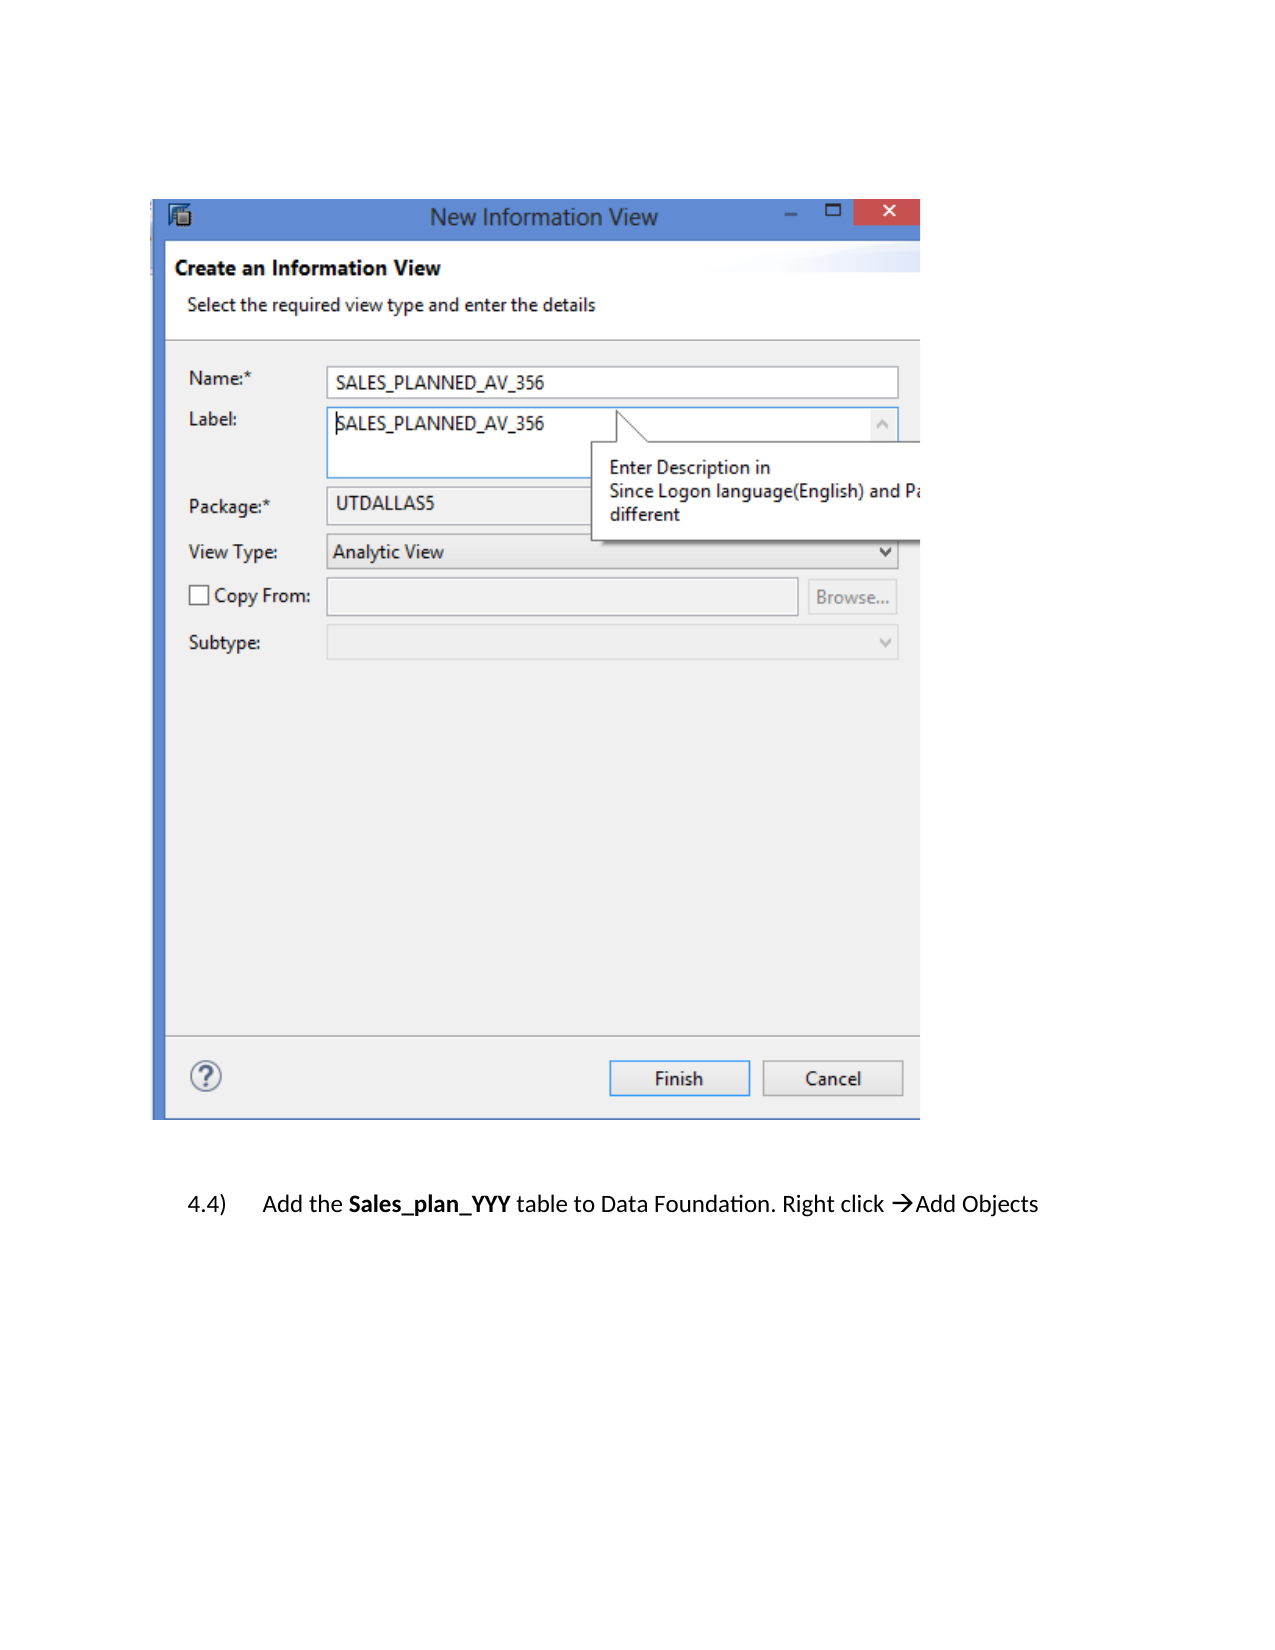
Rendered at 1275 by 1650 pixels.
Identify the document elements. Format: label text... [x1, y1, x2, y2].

list Add the Sales_plan_YYY table to Data Foundation. Right click Add Objects [187, 1188, 1125, 1219]
picture [150, 199, 921, 1120]
